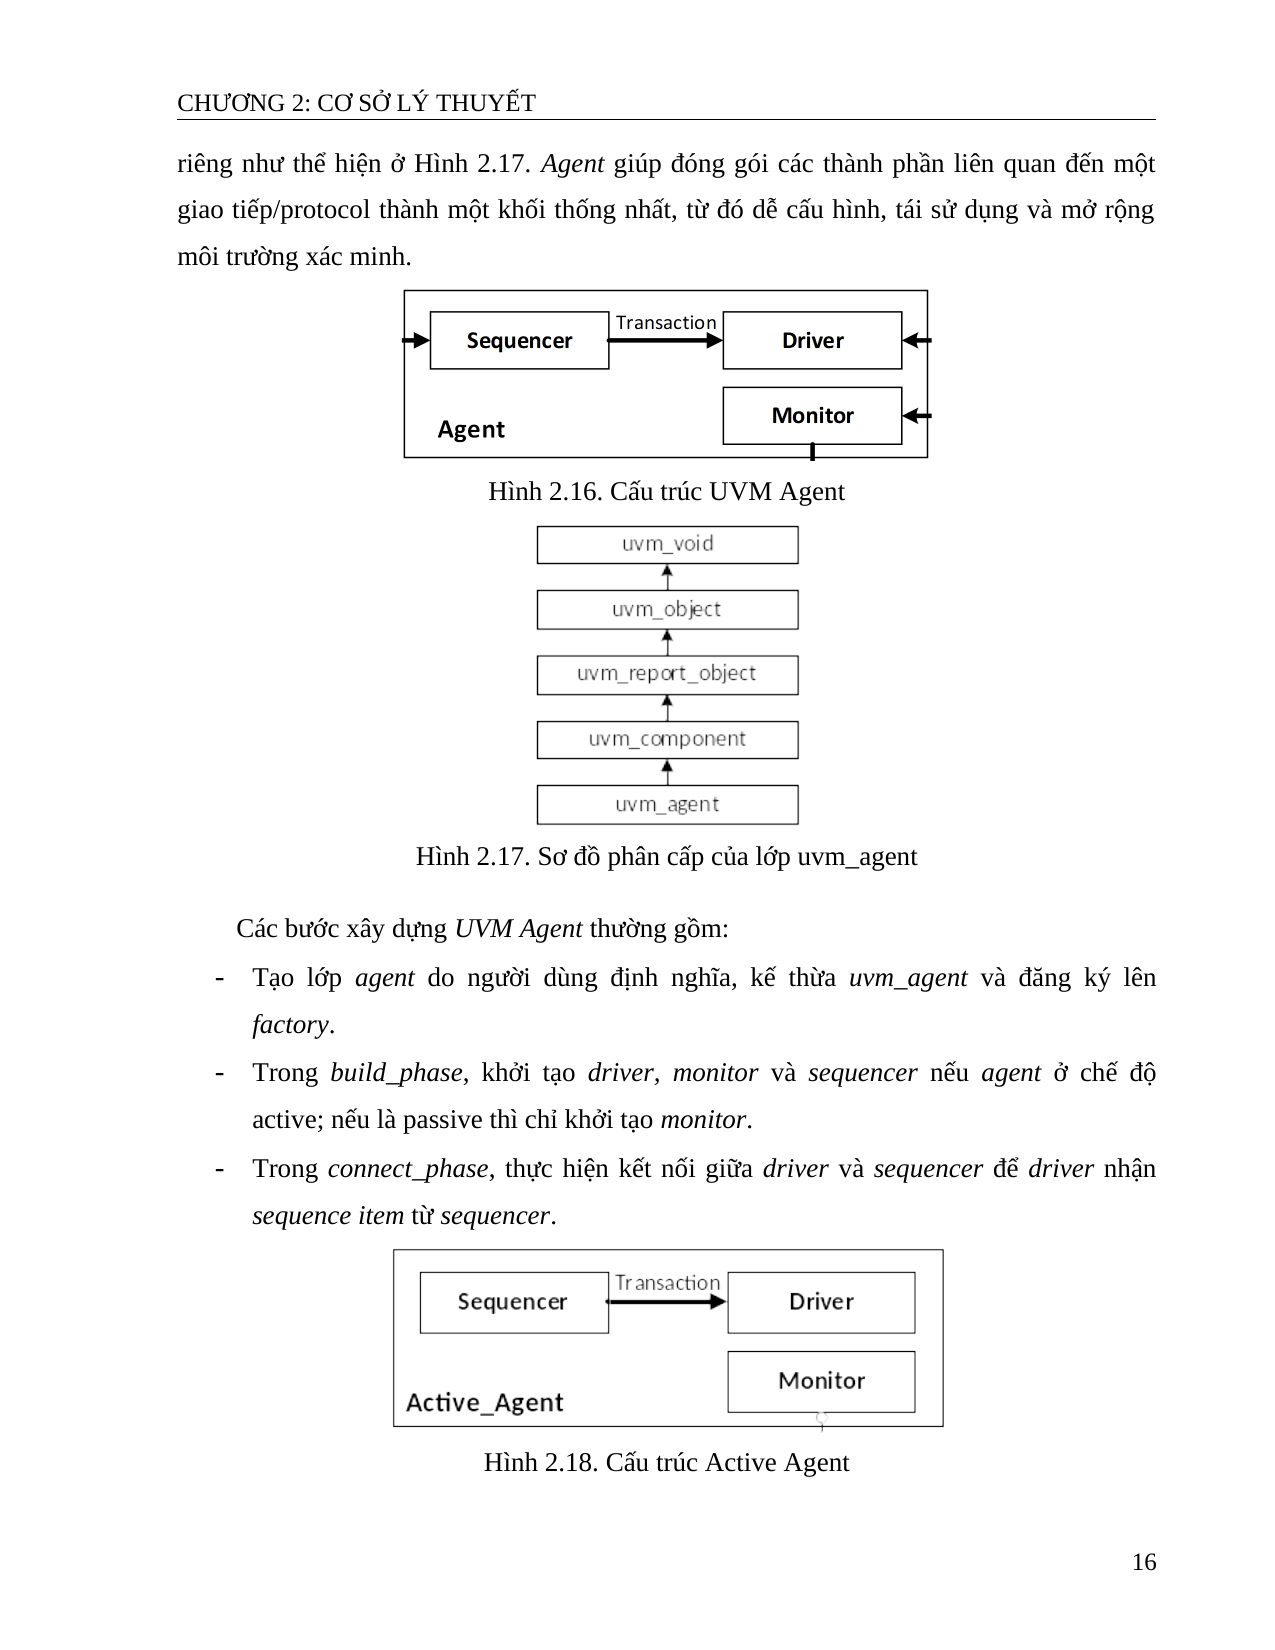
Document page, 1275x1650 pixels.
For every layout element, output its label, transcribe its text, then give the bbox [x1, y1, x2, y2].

text Hình 2.17. Sơ đồ phân cấp của lớp uvm_agent [177, 841, 1156, 872]
list Trong connect_phase, thực hiện kết nối giữa driver và sequencer để driver nhận sequence item từ sequencer. [214, 1150, 1156, 1231]
picture [401, 287, 932, 461]
text Hình 2.18. Cấu trúc Active Agent [177, 1447, 1156, 1478]
list Trong build_phase, khởi tạo driver, monitor và sequencer nếu agent ở chế độ active; nếu là passive thì chỉ khởi tạo monitor. [214, 1054, 1156, 1135]
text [177, 147, 1156, 271]
text Các bước xây dựng UVM Agent thường gồm: [177, 912, 1156, 943]
list Tạo lớp agent do người dùng định nghĩa, kế thừa uvm_agent và đăng ký lên factory. [214, 959, 1156, 1039]
text Hình 2.16. Cấu trúc UVM Agent [177, 475, 1156, 506]
